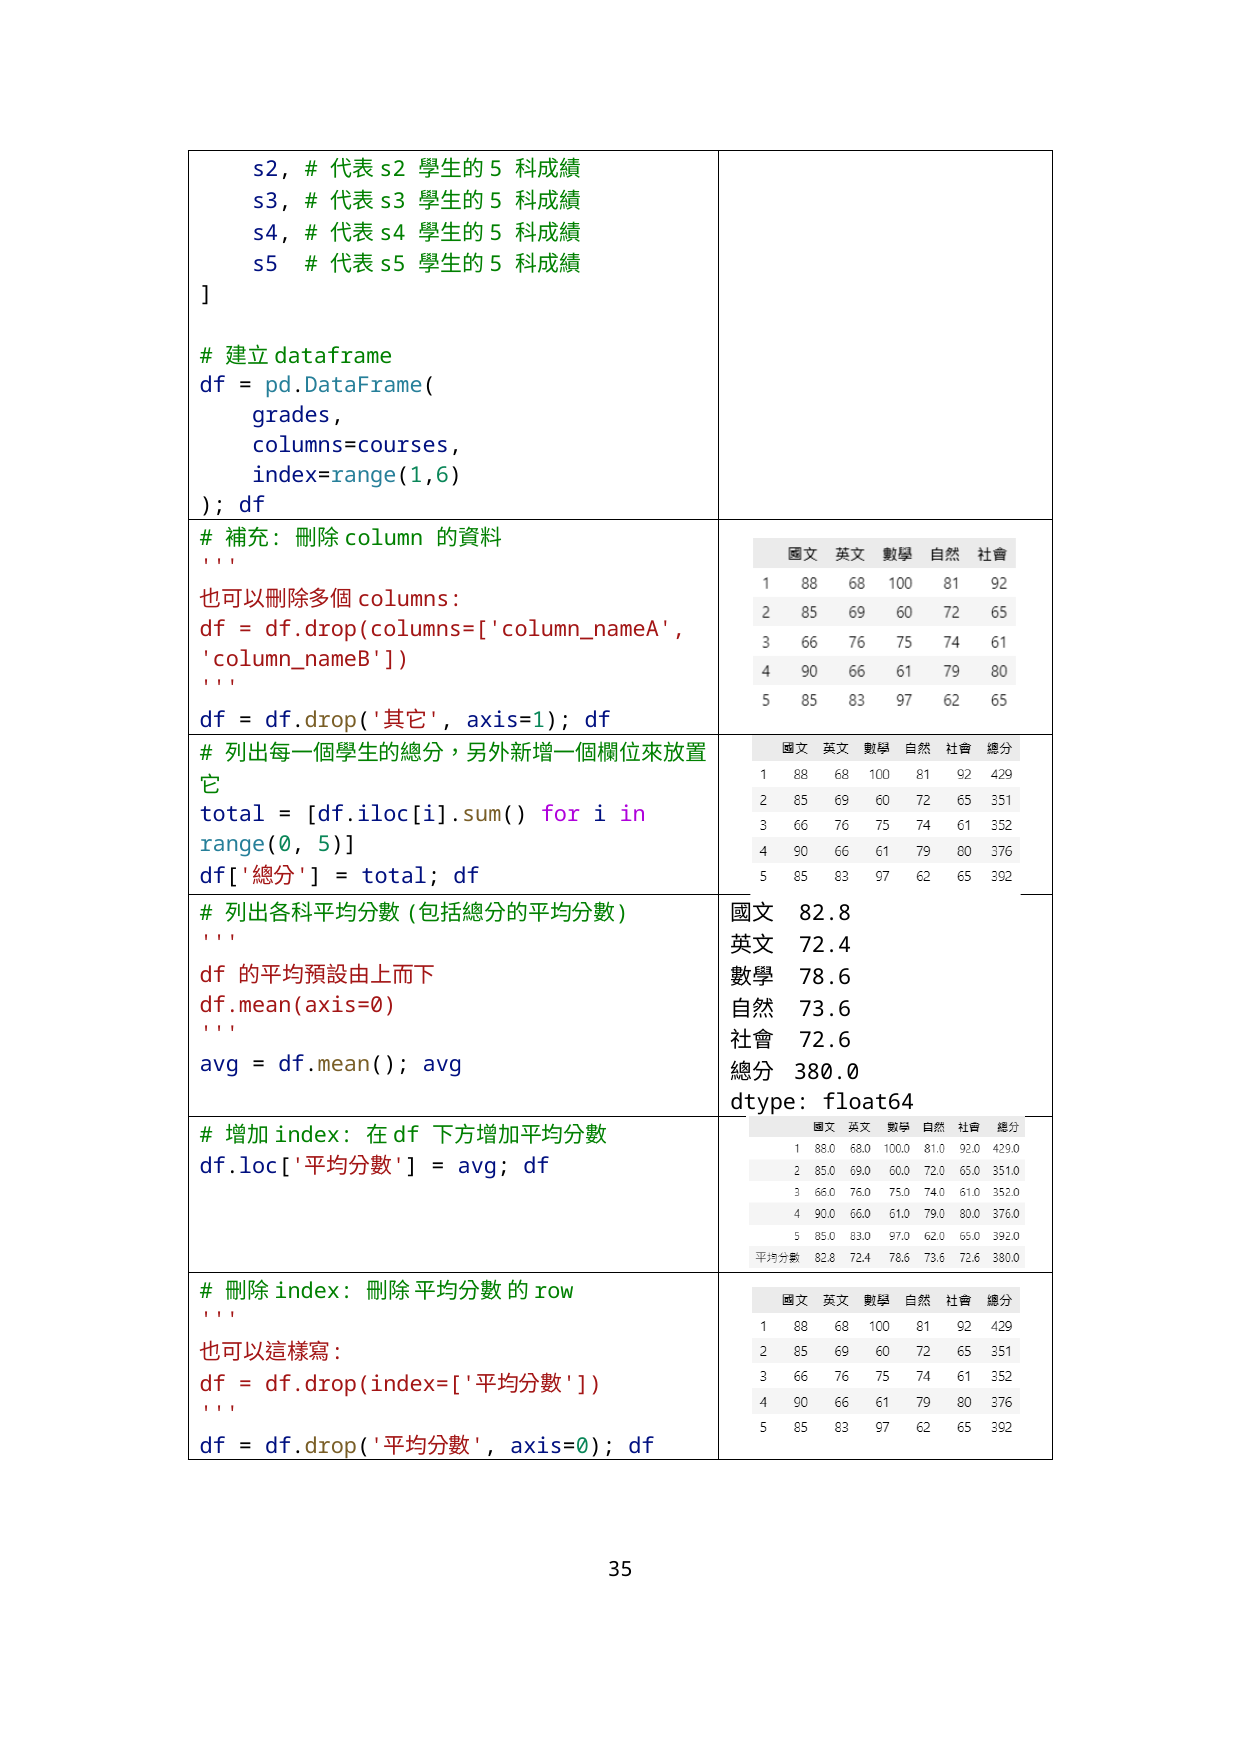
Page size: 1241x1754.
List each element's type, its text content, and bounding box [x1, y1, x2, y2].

table_cell [1025, 1117, 1052, 1272]
table_cell # 列出每一個學生的總分，另外新增一個欄位來放置它 total = [df.iloc[i].sum() for i in range(0, 5)] df['總分'] = total; df [189, 735, 718, 894]
table_cell [719, 735, 750, 894]
table_cell # 列出各科平均分數 (包括總分的平均分數) ''' df 的平均預設由上而下 df.mean(axis=0) ''' avg = df.mean(); avg [189, 895, 718, 1116]
table_cell [719, 1117, 746, 1272]
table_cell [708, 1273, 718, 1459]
picture [750, 735, 1021, 895]
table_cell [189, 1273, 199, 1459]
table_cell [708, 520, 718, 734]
picture [746, 1116, 1025, 1272]
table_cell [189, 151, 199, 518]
table_cell [1021, 735, 1052, 894]
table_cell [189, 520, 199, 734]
table_cell [719, 151, 1052, 518]
table_cell # 增加 index: 在 df 下方增加平均分數 df.loc['平均分數'] = avg; df [189, 1117, 718, 1272]
table_cell 國文 82.8 英文 72.4 數學 78.6 自然 73.6 社會 72.6 總分 380.0 dtype: float64 [719, 895, 1052, 1116]
table_cell [719, 520, 1052, 734]
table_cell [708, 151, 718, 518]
picture [750, 1286, 1021, 1446]
picture [750, 537, 1021, 716]
table_cell [719, 1273, 1052, 1459]
